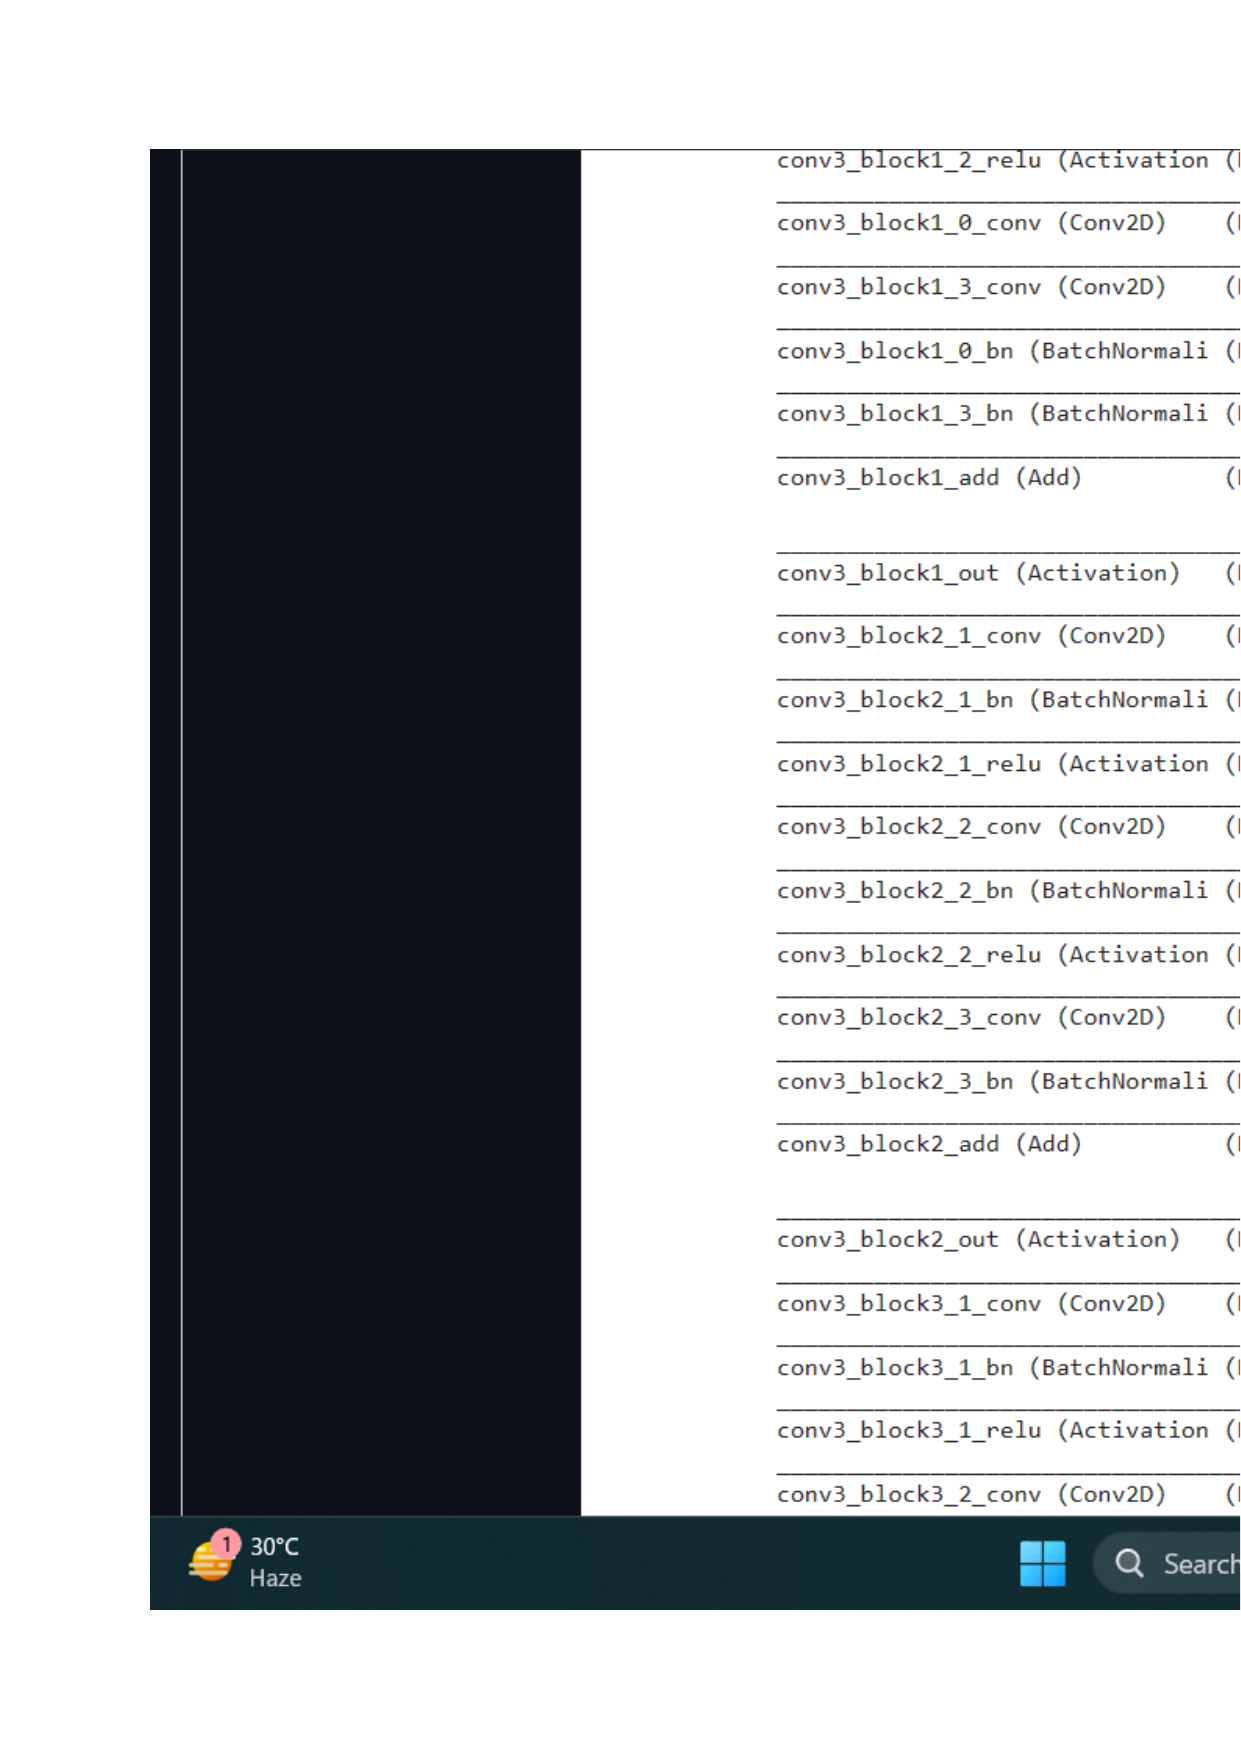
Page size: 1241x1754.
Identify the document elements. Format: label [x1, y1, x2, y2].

picture [150, 149, 1241, 1610]
